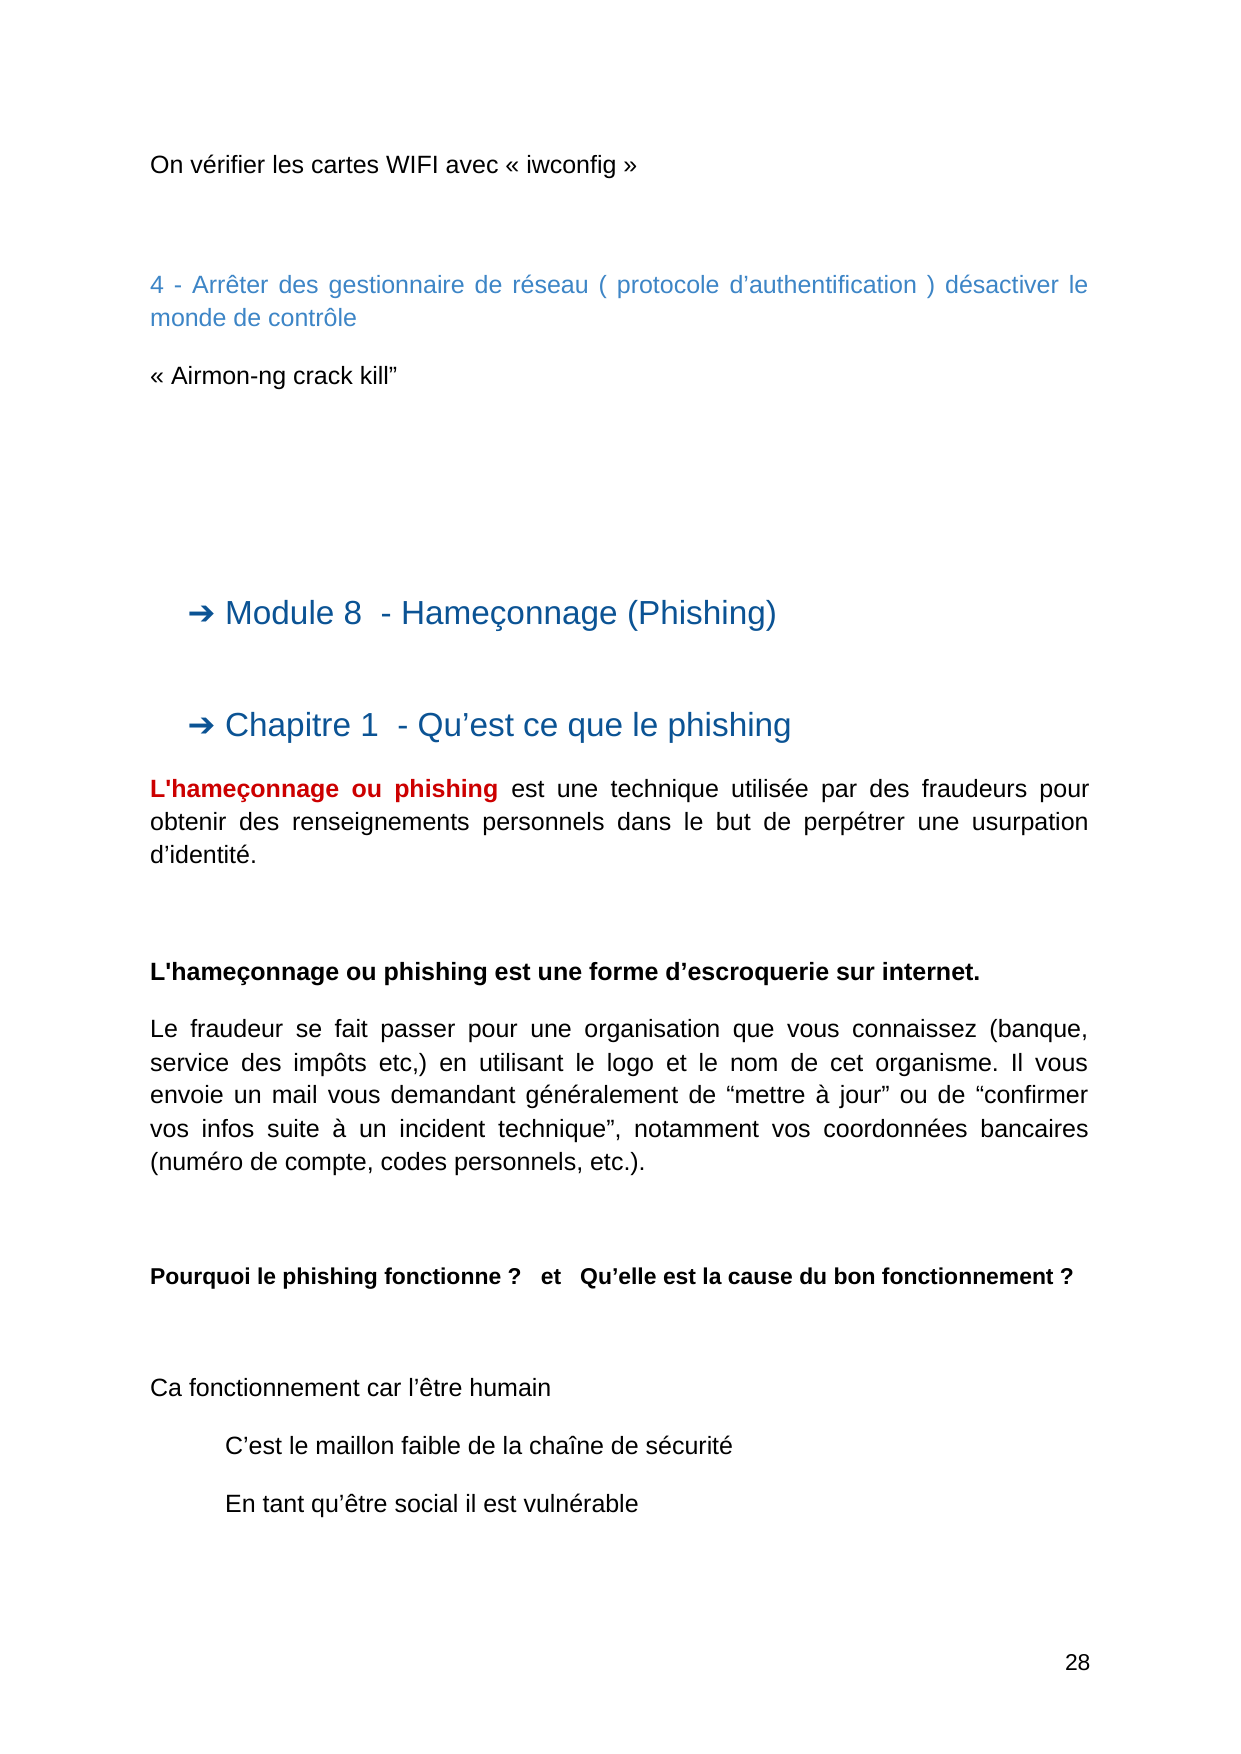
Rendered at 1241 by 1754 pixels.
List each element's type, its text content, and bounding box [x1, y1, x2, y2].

subtitle Chapitre 1 - Qu’est ce que le phishing [187, 705, 1090, 744]
text « Airmon-ng crack kill” [150, 361, 1090, 390]
text En tant qu’être social il est vulnérable [150, 1489, 1090, 1518]
text Ca fonctionnement car l’être humain [150, 1373, 1090, 1402]
text Pourquoi le phishing fonctionne ? et Qu’elle est la cause du bon fonctionnement ? [150, 1263, 1090, 1289]
text L'hameçonnage ou phishing est une technique utilisée par des fraudeurs pour obtenir des renseignements personnels dans le but de perpétrer une usurpation d’identité. [150, 774, 1090, 869]
text Le fraudeur se fait passer pour une organisation que vous connaissez (banque, service des impôts etc,) en utilisant le logo et le nom de cet organisme. Il vous envoie un mail vous demandant généralement de “mettre à jour” ou de “confirmer vos infos suite à un incident technique”, notamment vos coordonnées bancaires (numéro de compte, codes personnels, etc.). [150, 1014, 1090, 1175]
subtitle Module 8 - Hameçonnage (Phishing) [187, 593, 1090, 632]
subtitle 4 - Arrêter des gestionnaire de réseau ( protocole d’authentification ) désactiver le monde de contrôle [150, 270, 1090, 332]
text On vérifier les cartes WIFI avec « iwconfig » [150, 150, 1090, 179]
text C’est le maillon faible de la chaîne de sécurité [150, 1431, 1090, 1460]
text L'hameçonnage ou phishing est une forme d’escroquerie sur internet. [150, 956, 1090, 985]
